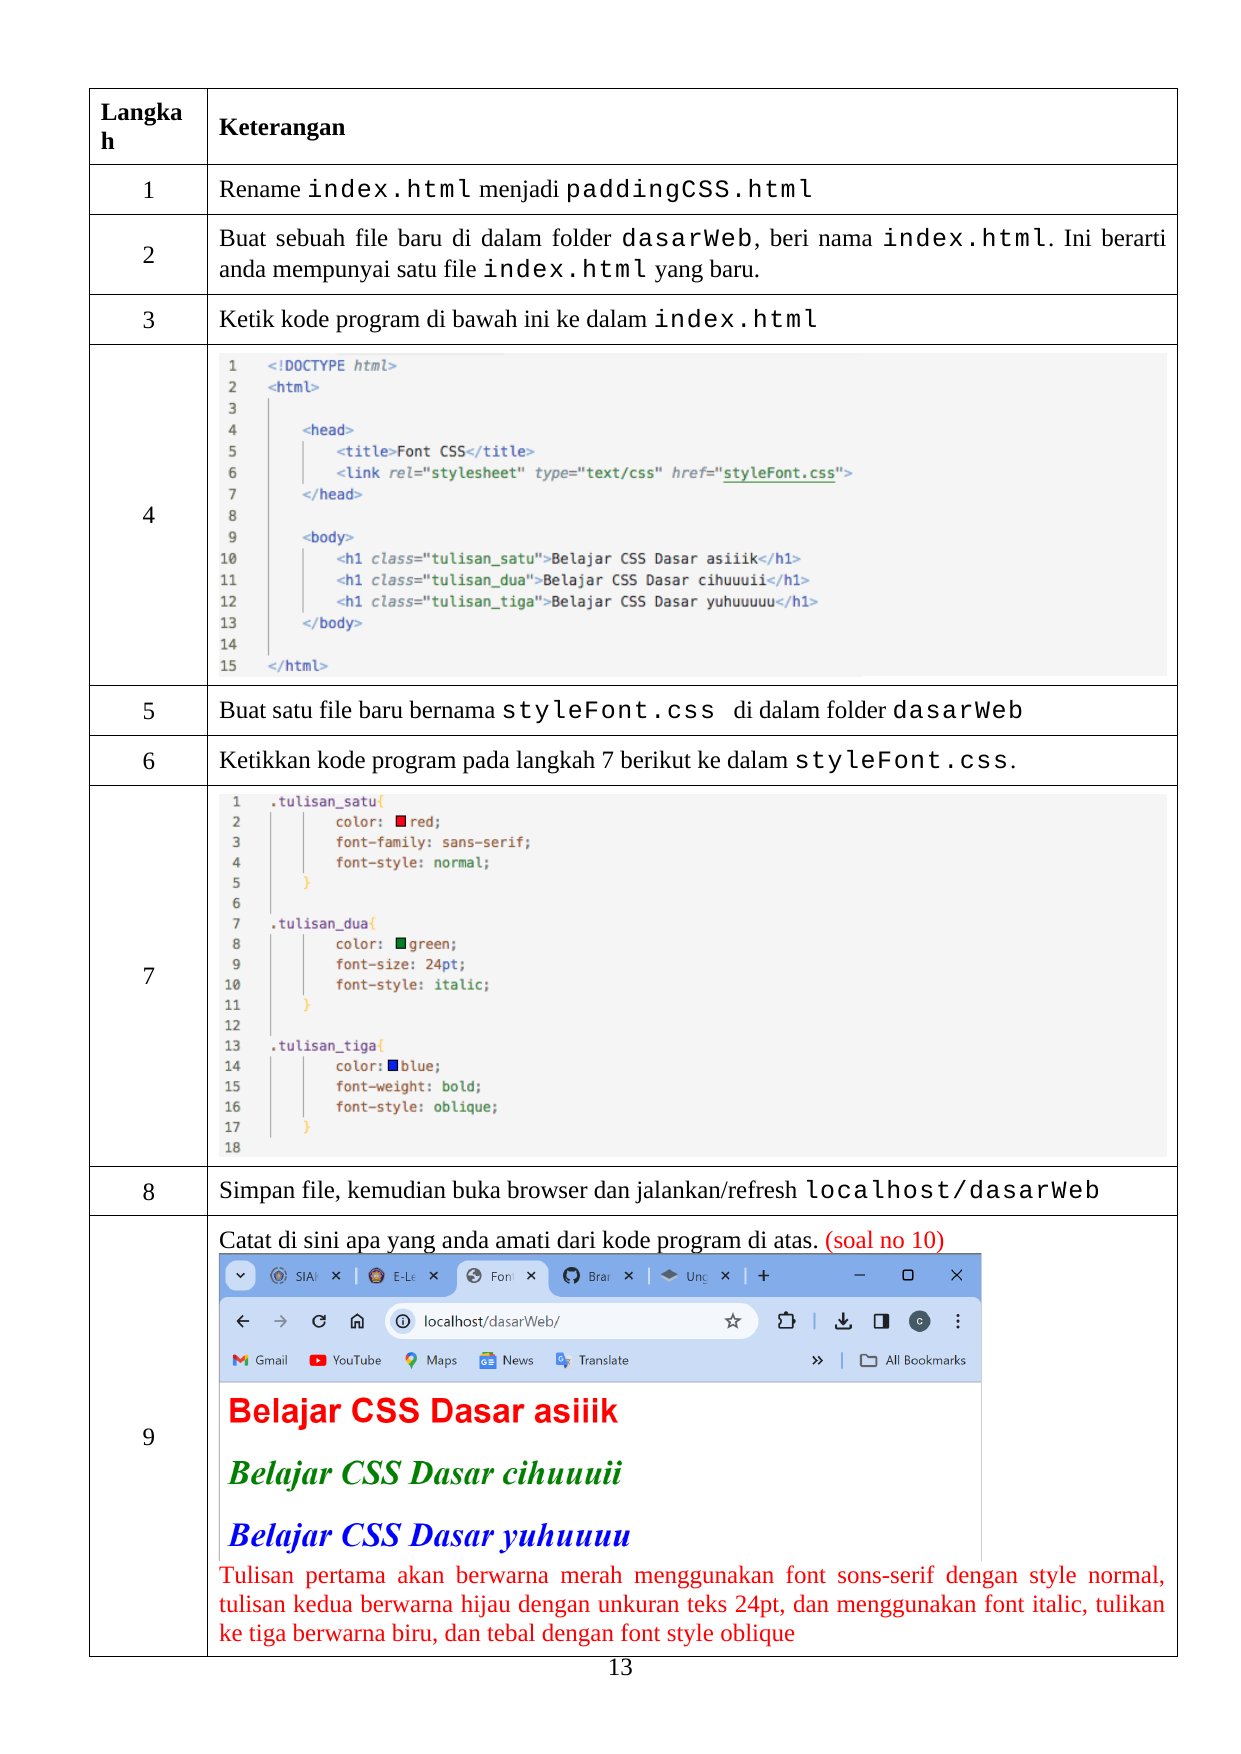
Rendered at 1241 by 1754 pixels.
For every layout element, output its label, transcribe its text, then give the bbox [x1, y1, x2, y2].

table_cell Simpan file, kemudian buka browser dan jalankan/refresh localhost/dasarWeb [208, 1167, 1177, 1215]
table_cell Rename index.html menjadi paddingCSS.html [208, 165, 1177, 213]
picture [218, 1253, 982, 1561]
table_header Keterangan [208, 89, 1177, 164]
table_cell 2 [90, 215, 207, 294]
table_header Langkah [90, 89, 207, 164]
table_cell Buat sebuah file baru di dalam folder dasarWeb, beri nama index.html. Ini berarti anda mempunyai satu file index.html yang baru. [208, 215, 1177, 294]
table_cell Ketikkan kode program pada langkah 7 berikut ke dalam styleFont.css. [208, 736, 1177, 784]
table_cell 1 [90, 165, 207, 213]
table_cell 8 [90, 1167, 207, 1215]
picture [218, 794, 602, 1157]
table_cell Catat di sini apa yang anda amati dari kode program di atas. (soal no 10) Tulisan pertama akan berwarna merah menggunakan font sons-serif dengan style normal, tulisan kedua berwarna hijau dengan unkuran teks 24pt, dan menggunakan font italic, tulikan ke tiga berwarna biru, dan tebal dengan font style oblique [208, 1216, 1177, 1656]
table_cell Ketik kode program di bawah ini ke dalam index.html [208, 295, 1177, 343]
table_cell 6 [90, 736, 207, 784]
table_cell 5 [90, 686, 207, 735]
table_cell [208, 345, 1177, 685]
table_cell 4 [90, 345, 207, 685]
picture [218, 353, 863, 677]
table_cell [208, 786, 1177, 1166]
table_cell 3 [90, 295, 207, 343]
table_cell 9 [90, 1216, 207, 1656]
table_cell Buat satu file baru bernama styleFont.css di dalam folder dasarWeb [208, 686, 1177, 735]
table_cell 7 [90, 786, 207, 1166]
